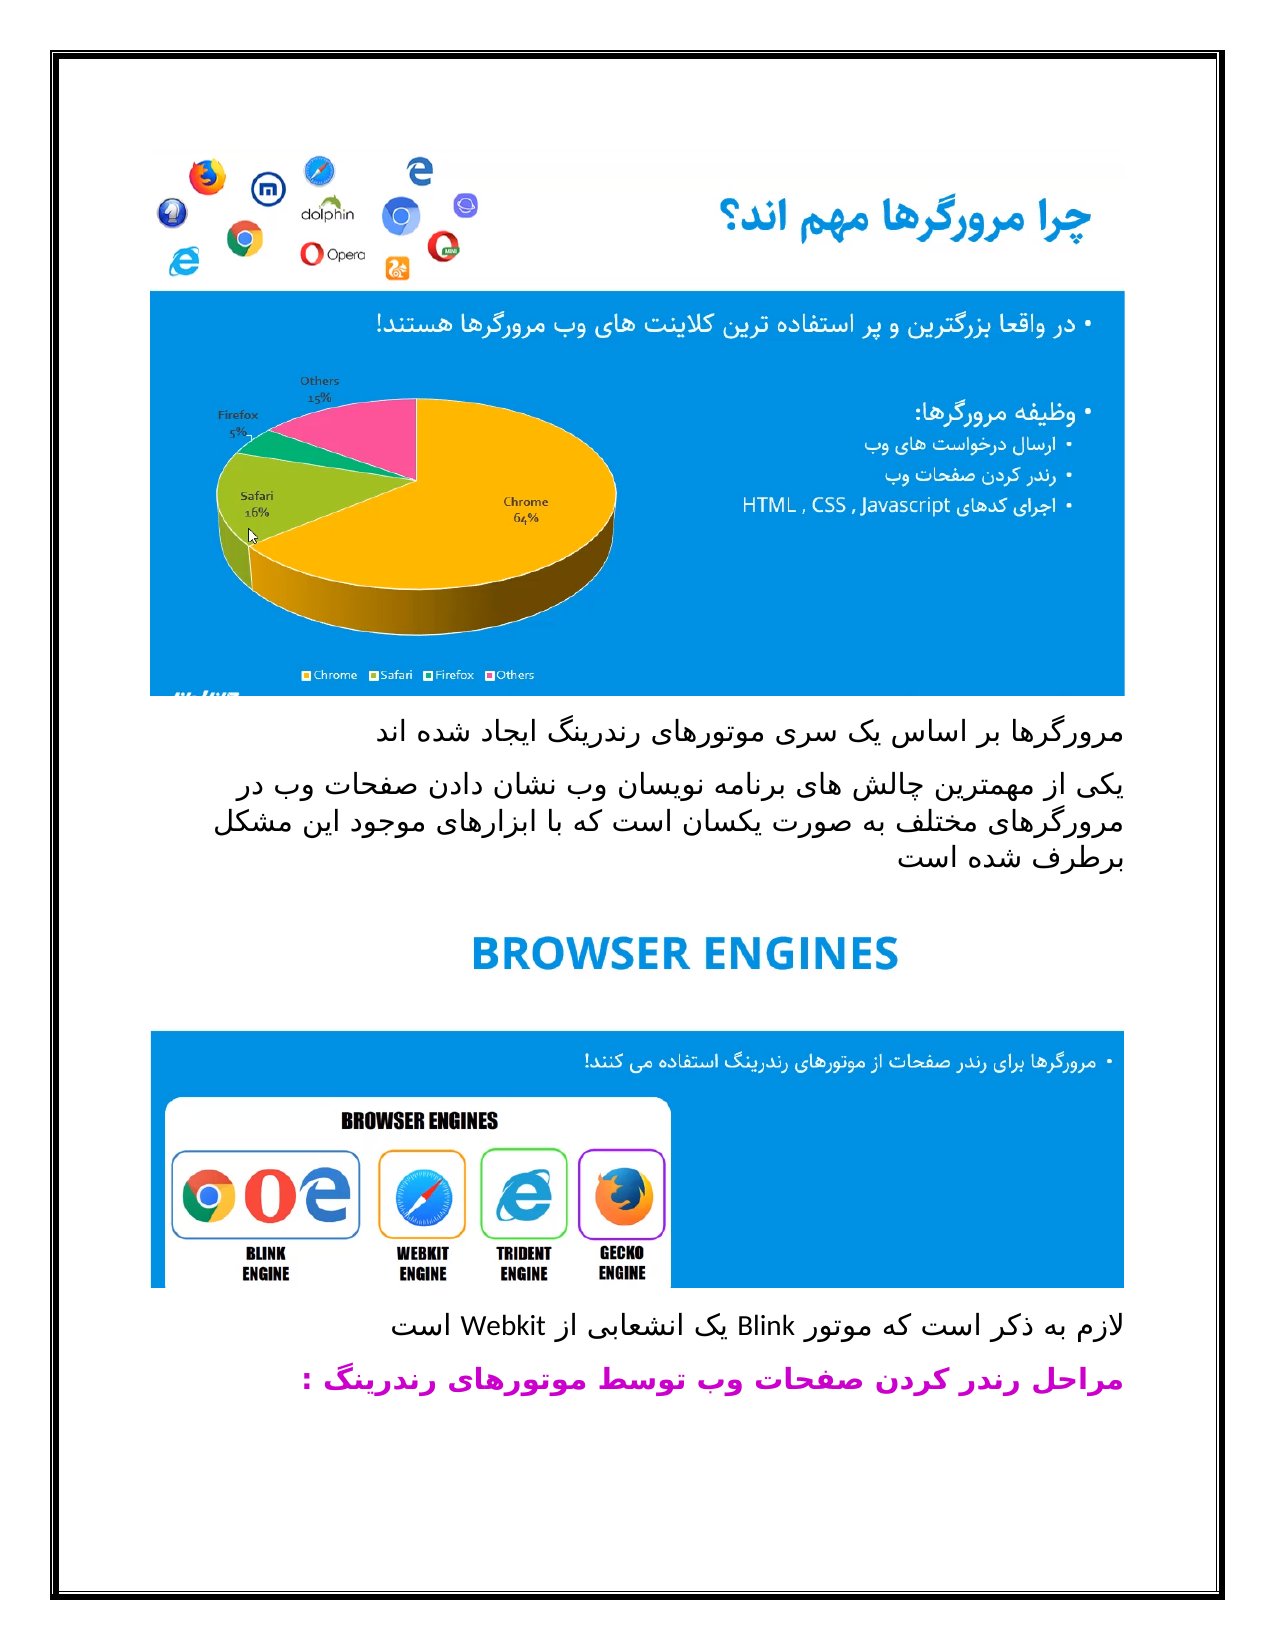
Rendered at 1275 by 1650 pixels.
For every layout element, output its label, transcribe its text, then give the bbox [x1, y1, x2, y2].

text مراحل رندر کردن صفحات وب توسط موتورهای رندرینگ : [150, 1362, 1125, 1396]
text لازم به ذکر است که موتور Blink یک انشعابی از Webkit است [150, 1307, 1125, 1342]
picture [150, 150, 1125, 696]
text مرورگرها بر اساس یک سری موتورهای رندرینگ ایجاد شده اند [150, 714, 1125, 748]
picture [150, 894, 1124, 1288]
text یکی از مهمترین چالش های برنامه نویسان وب نشان دادن صفحات وب در مرورگرهای مختلف به صورت یکسان است که با ابزارهای موجود این مشکل برطرف شده است [150, 767, 1125, 875]
